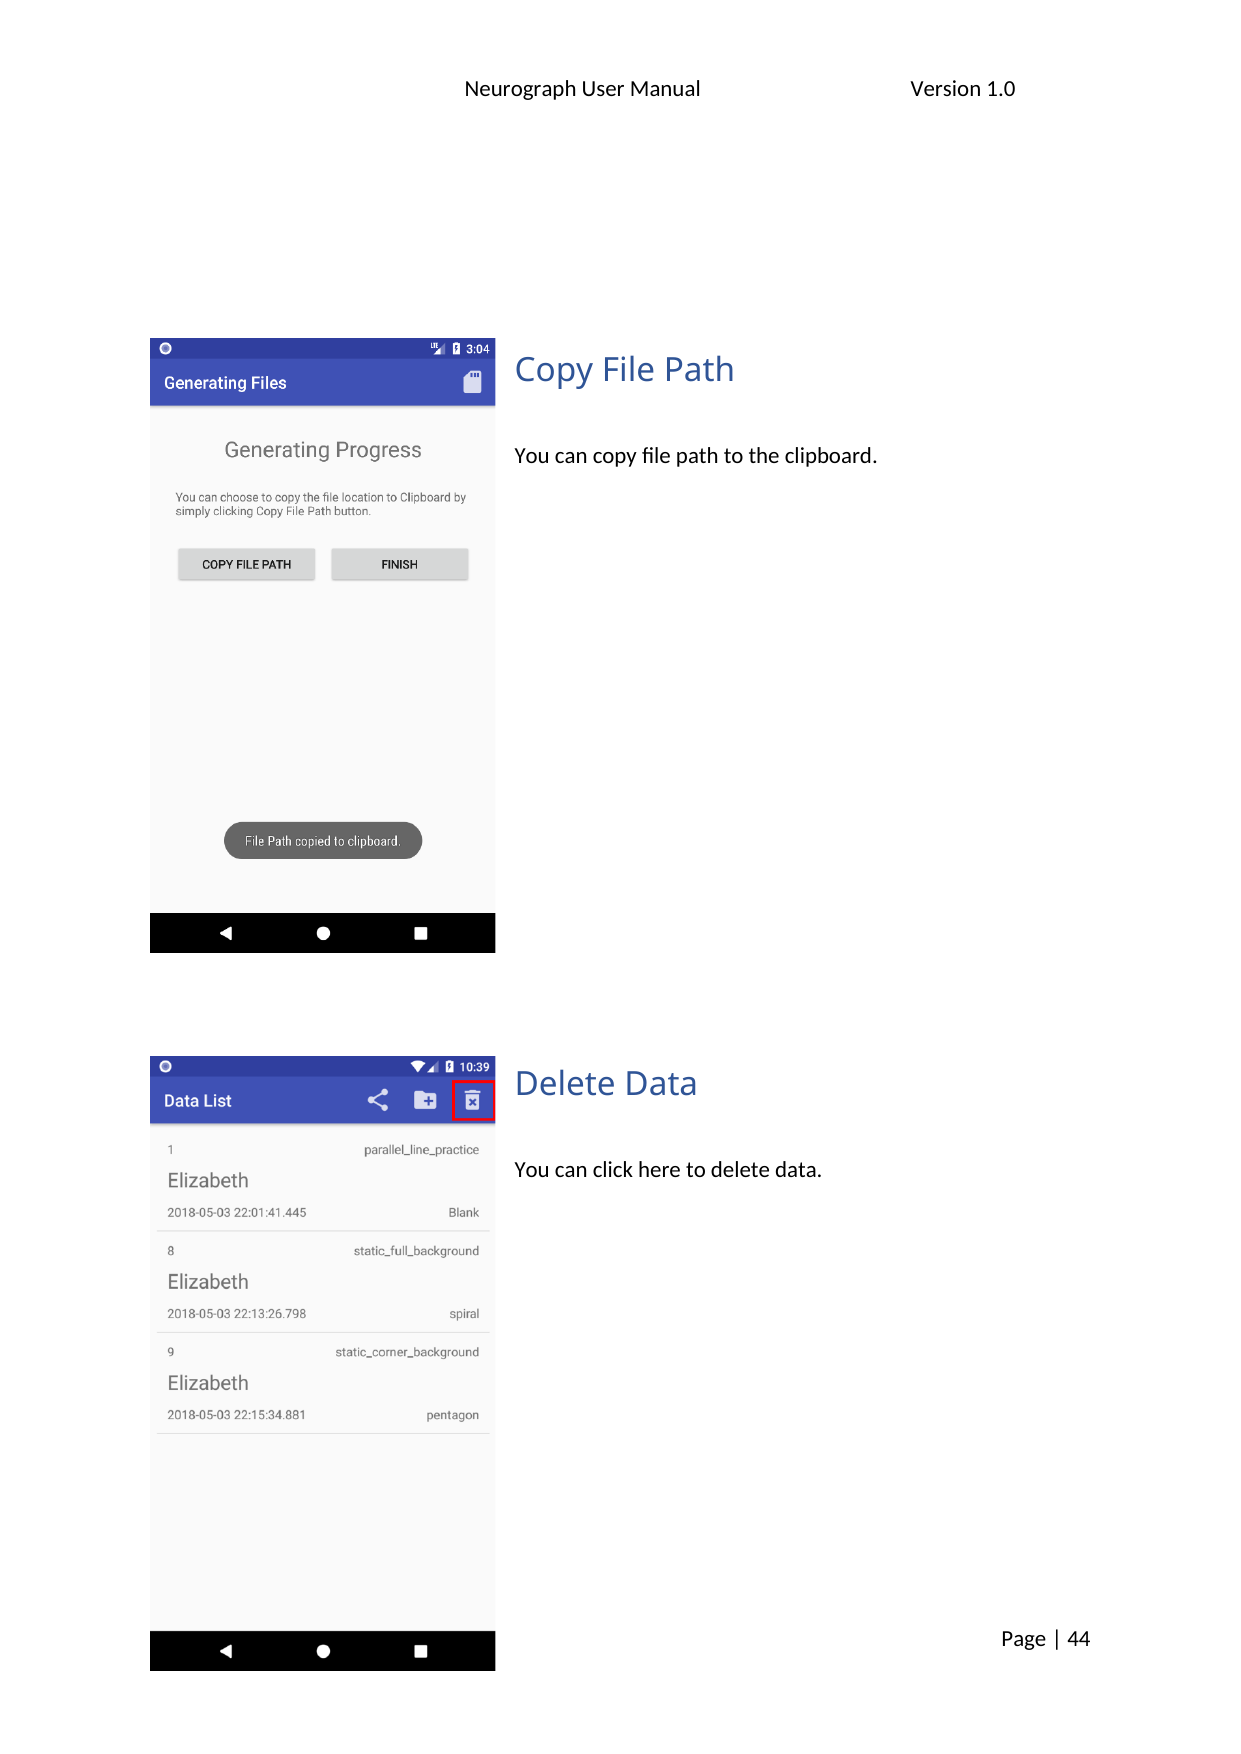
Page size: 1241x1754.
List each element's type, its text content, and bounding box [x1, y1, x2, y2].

subtitle Delete Data [496, 1059, 1090, 1105]
picture [150, 338, 496, 953]
text You can click here to delete data. [496, 1155, 1090, 1183]
text You can copy file path to the clipboard. [496, 442, 1090, 470]
subtitle Copy File Path [496, 346, 1090, 391]
picture [150, 1056, 496, 1671]
